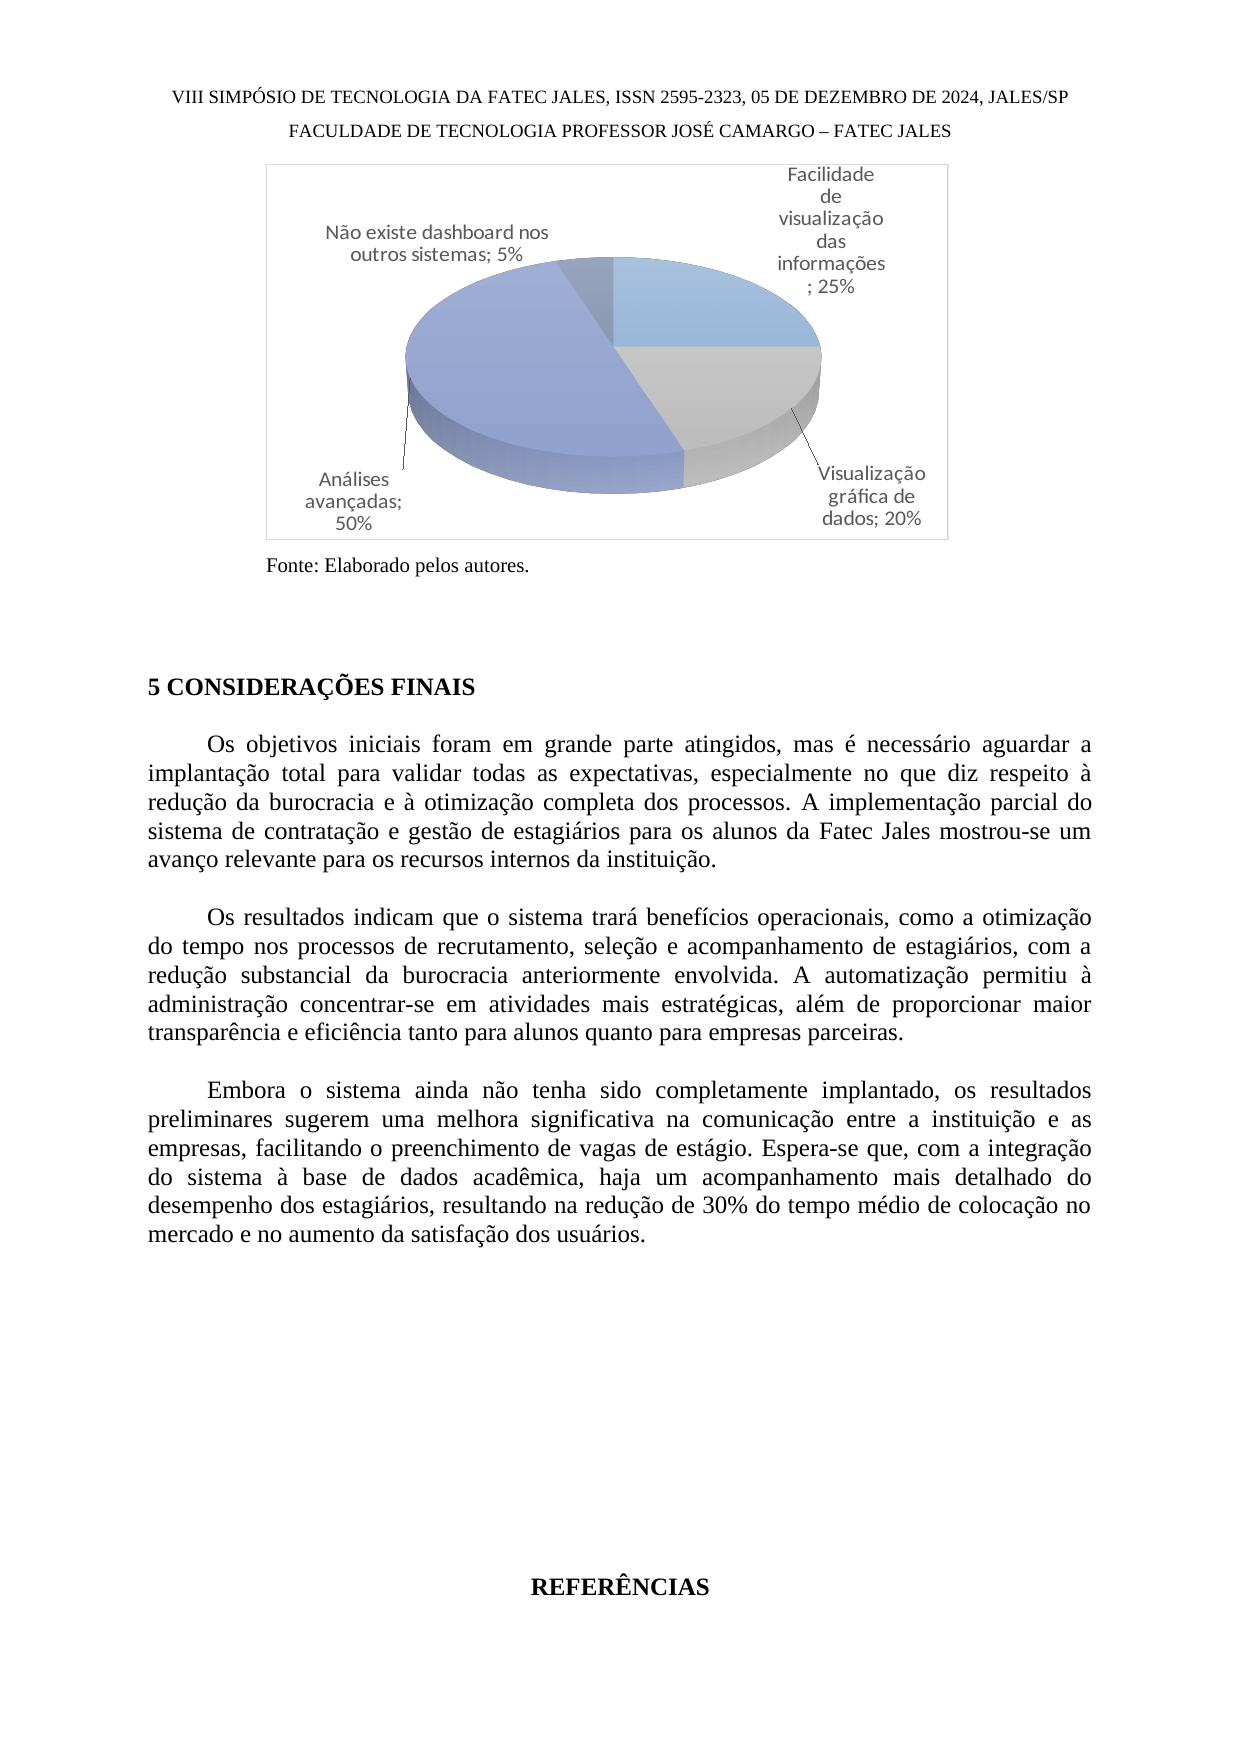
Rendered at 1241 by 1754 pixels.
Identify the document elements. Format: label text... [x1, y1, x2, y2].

subtitle 5 CONSIDERAÇÕES FINAIS [148, 672, 1092, 700]
text Embora o sistema ainda não tenha sido completamente implantado, os resultados preliminares sugerem uma melhora significativa na comunicação entre a instituição e as empresas, facilitando o preenchimento de vagas de estágio. Espera-se que, com a integração do sistema à base de dados acadêmica, haja um acompanhamento mais detalhado do desempenho dos estagiários, resultando na redução de 30% do tempo médio de colocação no mercado e no aumento da satisfação dos usuários. [148, 1075, 1092, 1248]
text Os resultados indicam que o sistema trará benefícios operacionais, como a otimização do tempo nos processos de recrutamento, seleção e acompanhamento de estagiários, com a redução substancial da burocracia anteriormente envolvida. A automatização permitiu à administração concentrar-se em atividades mais estratégicas, além de proporcionar maior transparência e eficiência tanto para alunos quanto para empresas parceiras. [148, 902, 1092, 1046]
text REFERÊNCIAS [148, 1572, 1092, 1601]
text Os objetivos iniciais foram em grande parte atingidos, mas é necessário aguardar a implantação total para validar todas as expectativas, especialmente no que diz respeito à redução da burocracia e à otimização completa dos processos. A implementação parcial do sistema de contratação e gestão de estagiários para os alunos da Fatec Jales mostrou-se um avanço relevante para os recursos internos da instituição. [148, 729, 1092, 873]
text Fonte: Elaborado pelos autores. [148, 553, 1092, 577]
